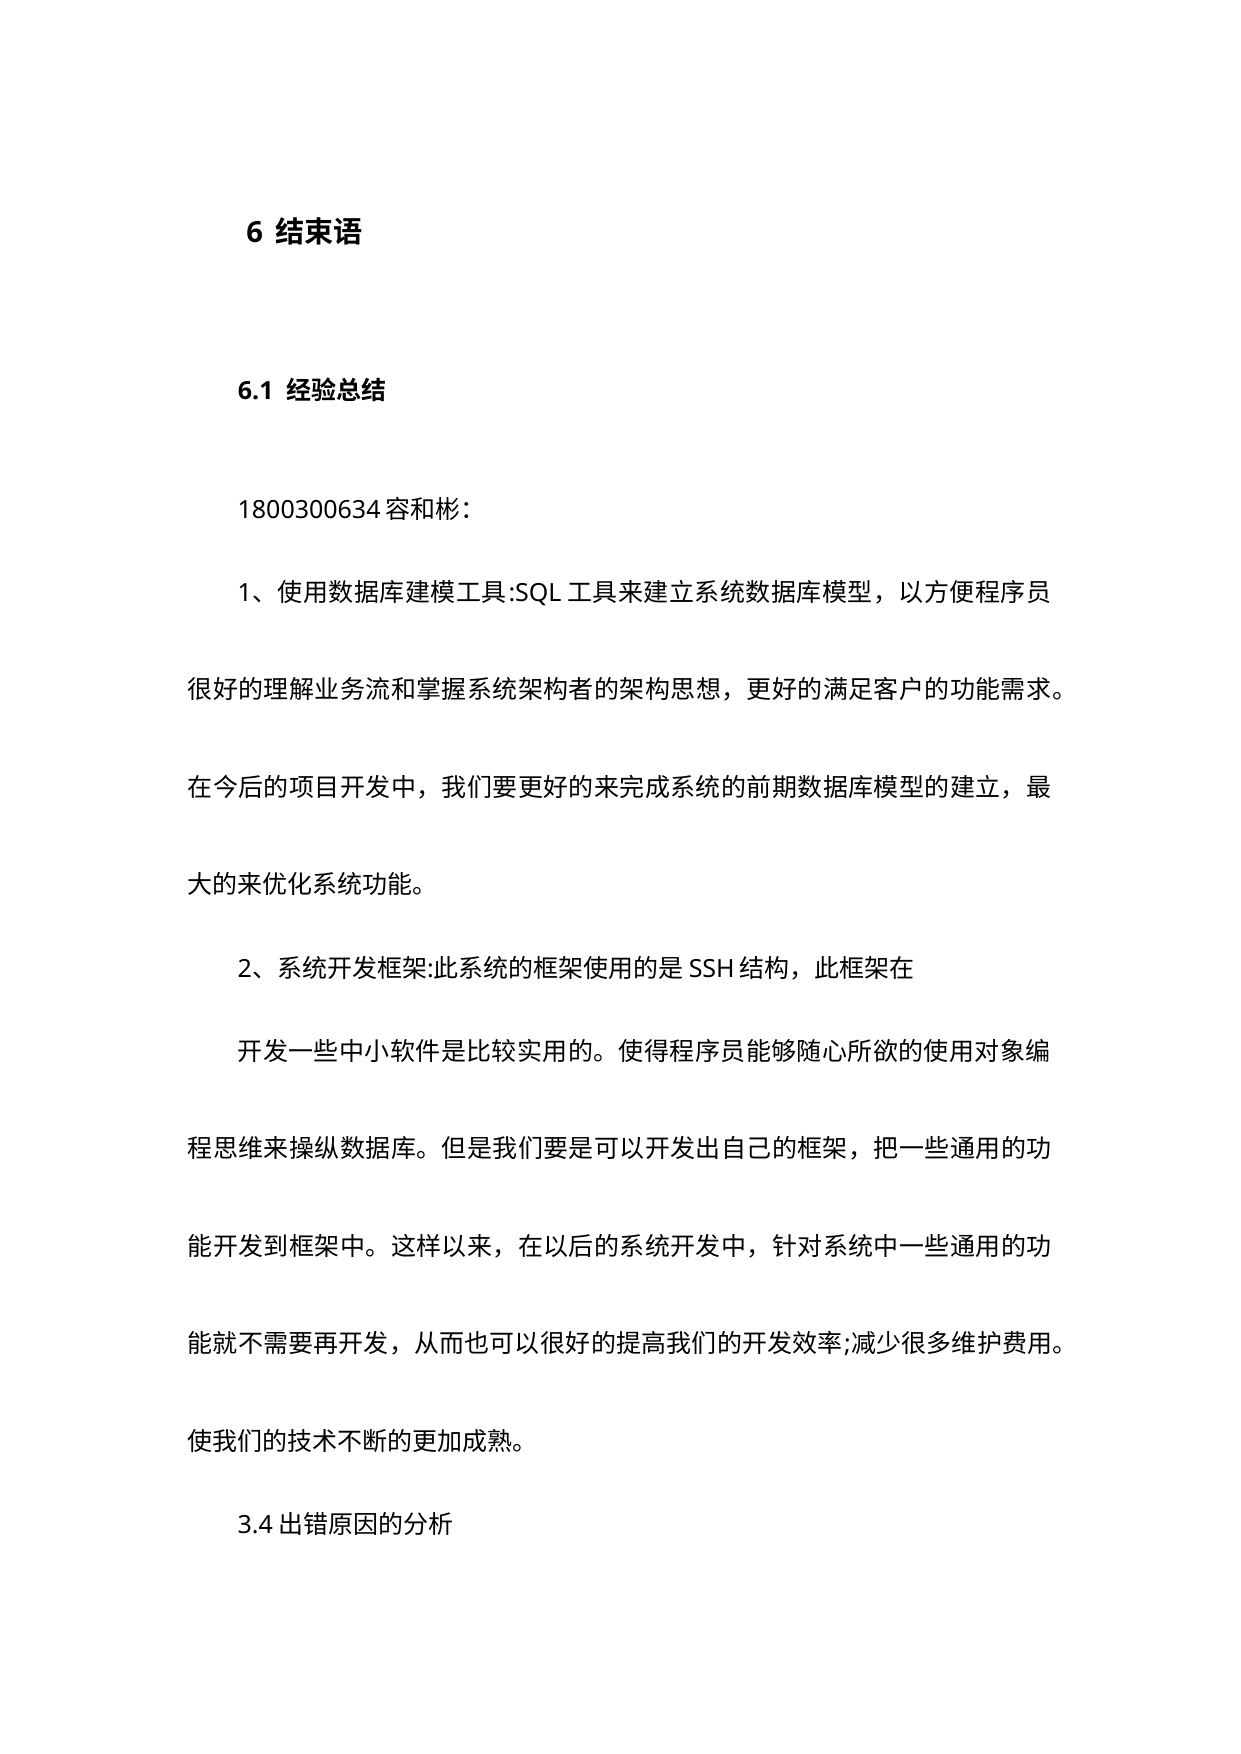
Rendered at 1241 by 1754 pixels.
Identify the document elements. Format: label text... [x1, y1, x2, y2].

subtitle 6.1 经验总结 [187, 356, 1053, 421]
text 1、使用数据库建模工具:SQL工具来建立系统数据库模型，以方便程序员很好的理解业务流和掌握系统架构者的架构思想，更好的满足客户的功能需求。在今后的项目开发中，我们要更好的来完成系统的前期数据库模型的建立，最大的来优化系统功能。 [187, 558, 1053, 916]
text 3.4出错原因的分析 [187, 1490, 1053, 1555]
text 2、系统开发框架:此系统的框架使用的是SSH结构，此框架在 [187, 934, 1053, 999]
text 1800300634容和彬： [187, 475, 1053, 540]
subtitle 结束语 [187, 197, 1053, 262]
text 开发一些中小软件是比较实用的。使得程序员能够随心所欲的使用对象编程思维来操纵数据库。但是我们要是可以开发出自己的框架，把一些通用的功能开发到框架中。这样以来，在以后的系统开发中，针对系统中一些通用的功能就不需要再开发，从而也可以很好的提高我们的开发效率;减少很多维护费用。使我们的技术不断的更加成熟。 [187, 1017, 1053, 1472]
